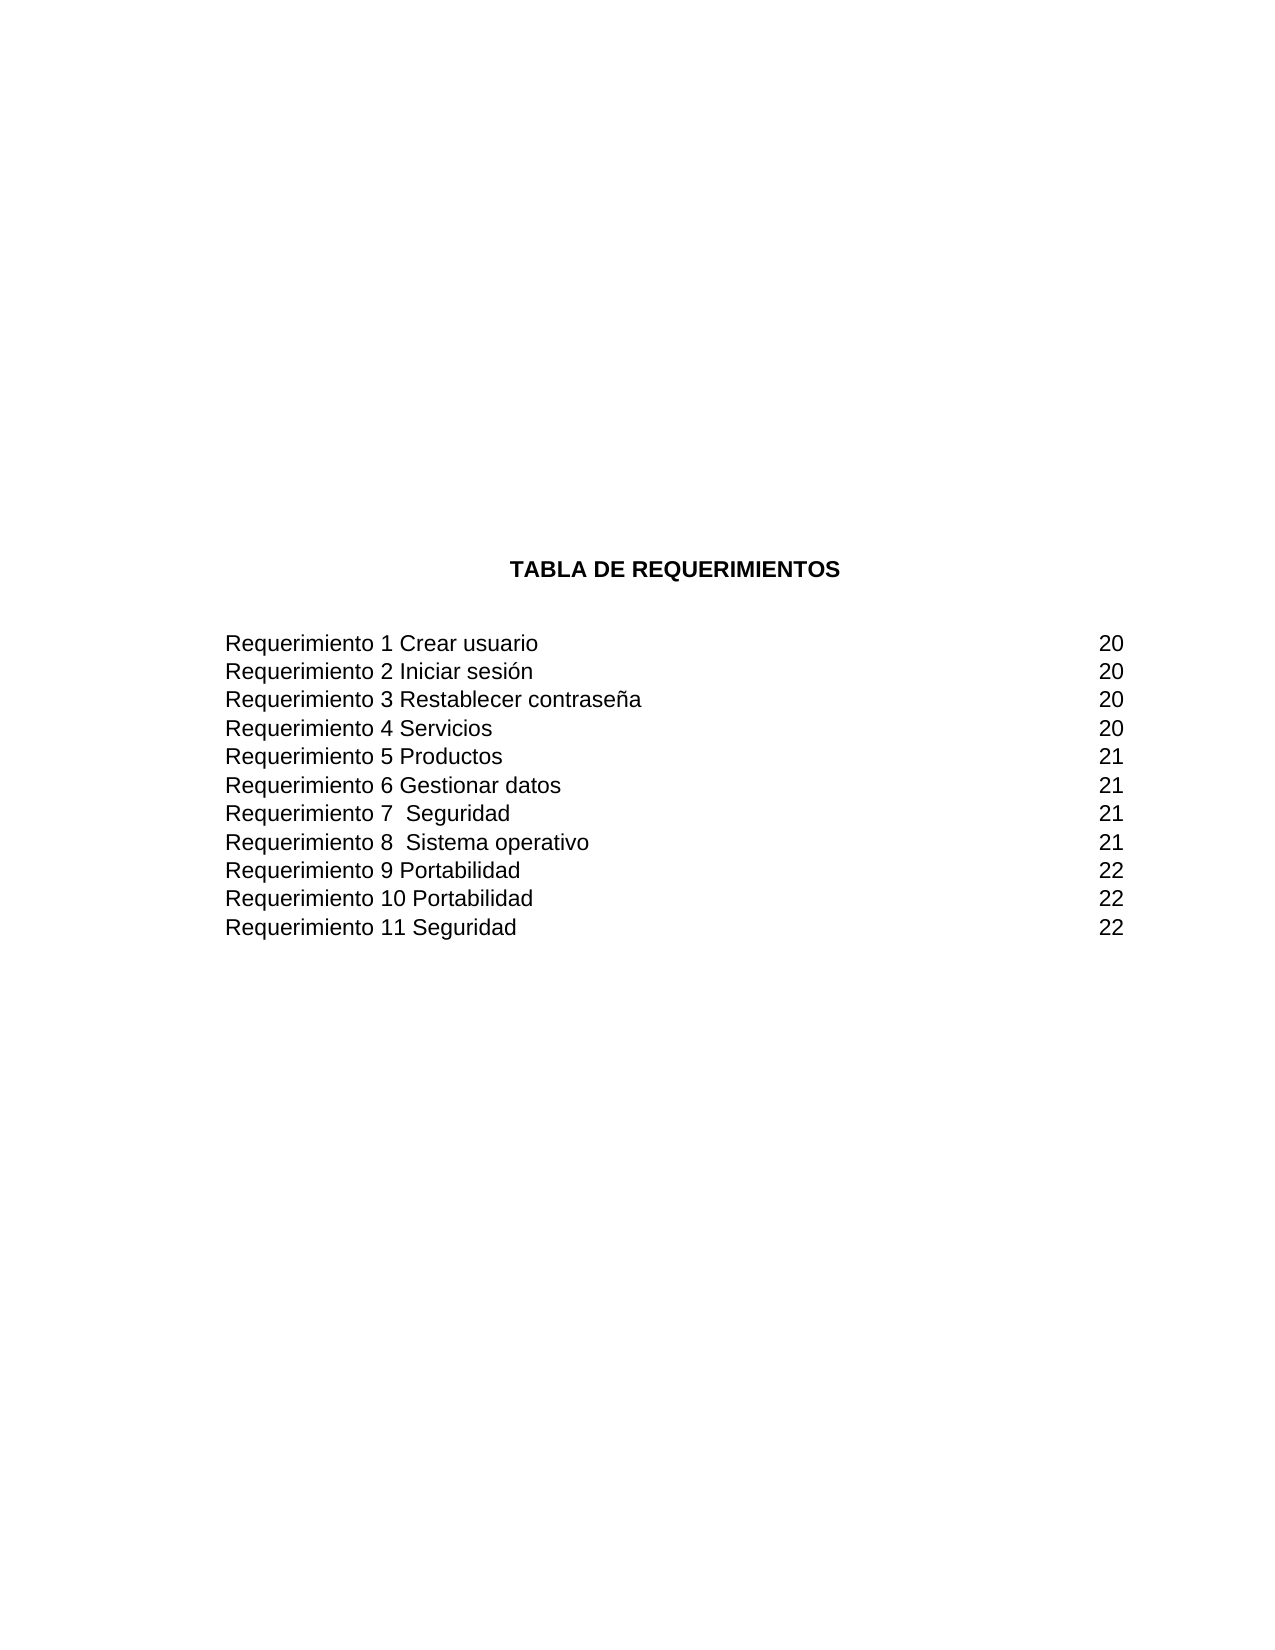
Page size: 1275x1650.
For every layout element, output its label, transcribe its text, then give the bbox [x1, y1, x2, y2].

text TABLA DE REQUERIMIENTOS [150, 556, 1125, 582]
